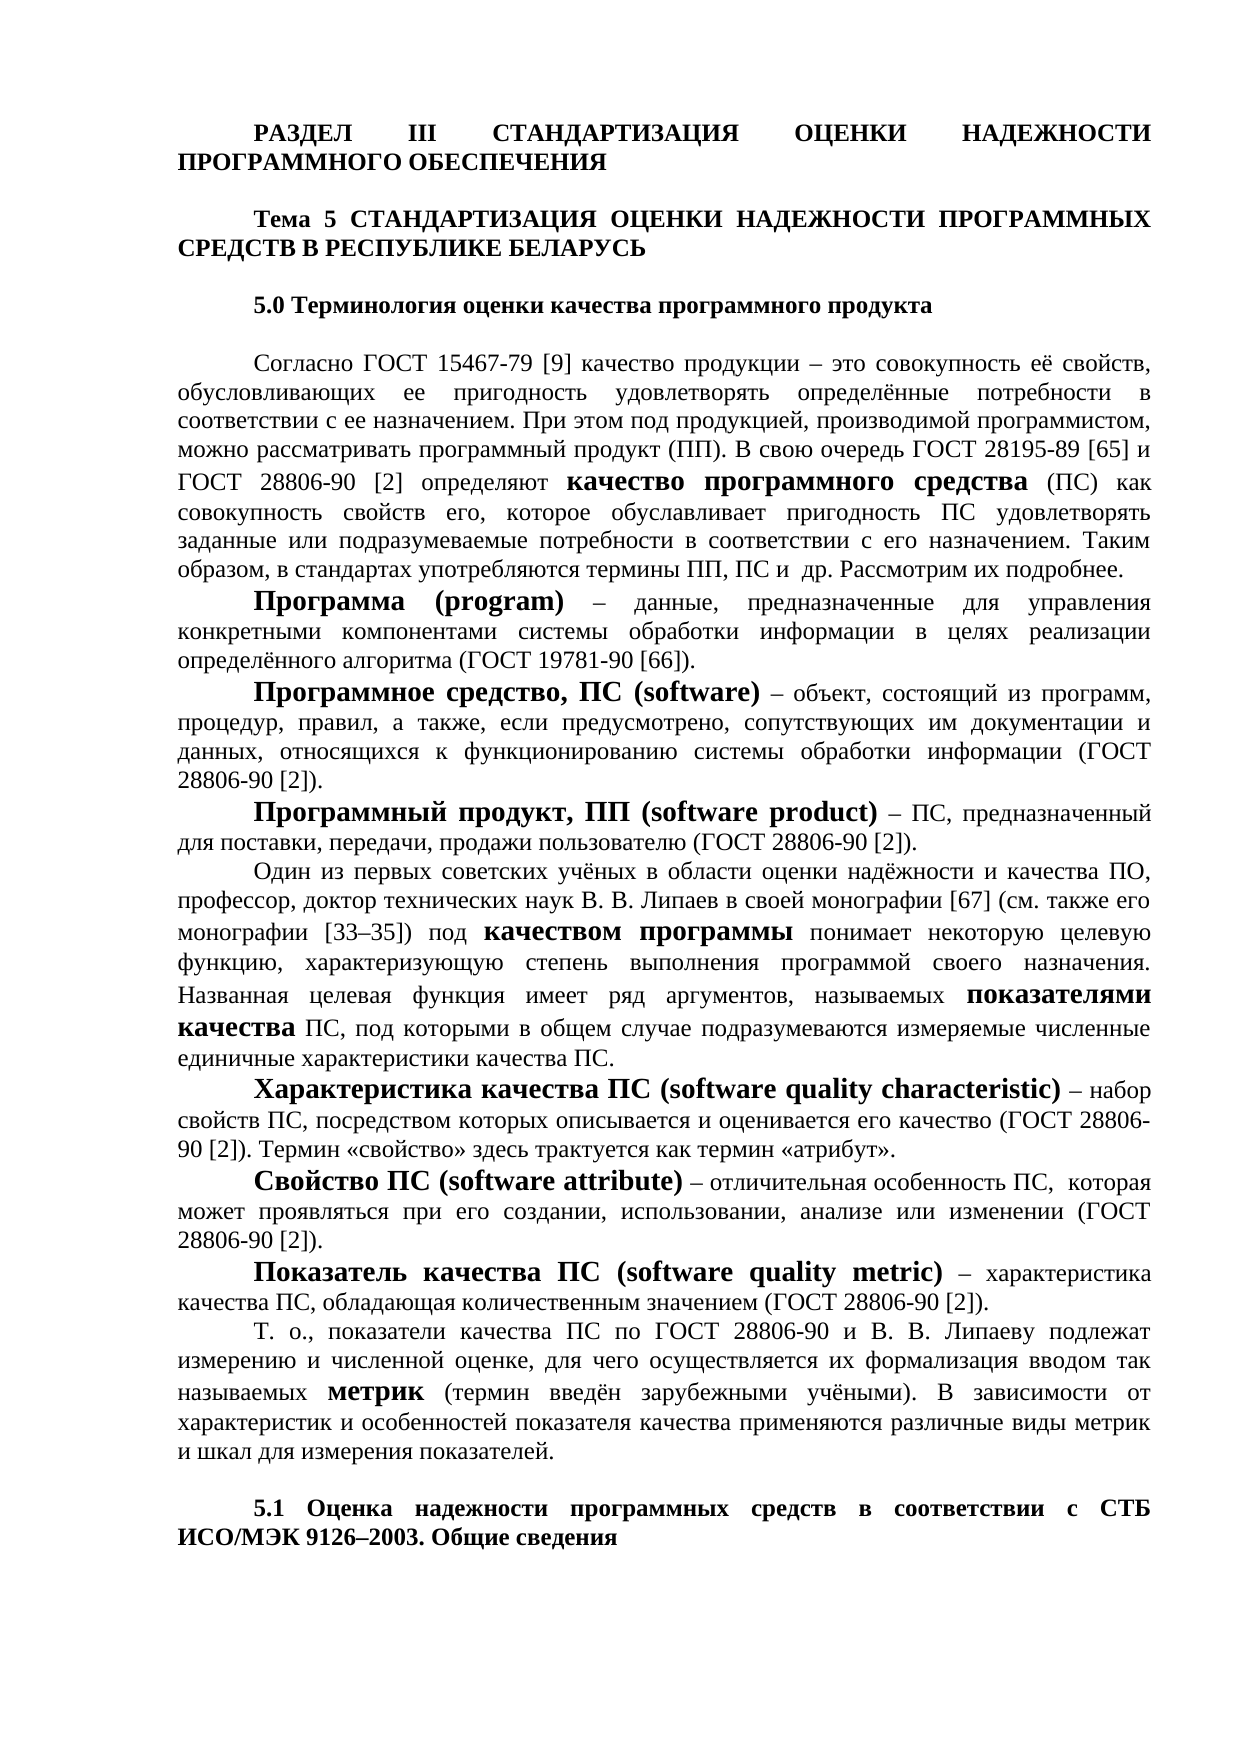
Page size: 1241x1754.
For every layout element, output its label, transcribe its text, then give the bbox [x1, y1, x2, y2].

text Т. о., показатели качества ПС по ГОСТ 28806-90 и В. В. Липаеву подлежат измерению и численной оценке, для чего осуществляется их формализация вводом так называемых метрик (термин введён зарубежными учёными). В зависимости от характеристик и особенностей показателя качества применяются различные виды метрик и шкал для измерения показателей. [177, 1316, 1152, 1464]
text 5.1 Оценка надежности программных средств в соответствии с СТБ ИСО/МЭК 9126–2003. Общие сведения [177, 1493, 1152, 1551]
text Характеристика качества ПС (software quality characteristic) – набор свойств ПС, посредством которых описывается и оценивается его качество (ГОСТ 28806-90 [2]). Термин «свойство» здесь трактуется как термин «атрибут». [177, 1072, 1152, 1163]
text РАЗДЕЛ III СТАНДАРТИЗАЦИЯ ОЦЕНКИ НАДЕЖНОСТИ ПРОГРАММНОГО ОБЕСПЕЧЕНИЯ [177, 118, 1152, 176]
text Программное средство, ПС (software) – объект, состоящий из программ, процедур, правил, а также, если предусмотрено, сопутствующих им документации и данных, относящихся к функционированию системы обработки информации (ГОСТ 28806-90 [2]). [177, 674, 1152, 794]
text Один из первых советских учёных в области оценки надёжности и качества ПО, профессор, доктор технических наук В. В. Липаев в своей монографии [67] (см. также его монографии [33–35]) под качеством программы понимает некоторую целевую функцию, характеризующую степень выполнения программой своего назначения. Названная целевая функция имеет ряд аргументов, называемых показателями качества ПС, под которыми в общем случае подразумеваются измеряемые численные единичные характеристики качества ПС. [177, 856, 1152, 1072]
text 5.0 Терминология оценки качества программного продукта [177, 291, 1152, 319]
text Программа (program) – данные, предназначенные для управления конкретными компонентами системы обработки информации в целях реализации определённого алгоритма (ГОСТ 19781-90 [66]). [177, 583, 1152, 674]
text Показатель качества ПС (software quality metric) – характеристика качества ПС, обладающая количественным значением (ГОСТ 28806-90 [2]). [177, 1254, 1152, 1316]
text Свойство ПС (software attribute) – отличительная особенность ПС, которая может проявляться при его создании, использовании, анализе или изменении (ГОСТ 28806-90 [2]). [177, 1163, 1152, 1254]
text Программный продукт, ПП (software product) – ПС, предназначенный для поставки, передачи, продажи пользователю (ГОСТ 28806-90 [2]). [177, 794, 1152, 856]
text Согласно ГОСТ 15467-79 [9] качество продукции – это совокупность её свойств, обусловливающих ее пригодность удовлетворять определённые потребности в соответствии с ее назначением. При этом под продукцией, производимой программистом, можно рассматривать программный продукт (ПП). В свою очередь ГОСТ 28195-89 [65] и ГОСТ 28806-90 [2] определяют качество программного средства (ПС) как совокупность свойств его, которое обуславливает пригодность ПС удовлетворять заданные или подразумеваемые потребности в соответствии с его назначением. Таким образом, в стандартах употребляются термины ПП, ПС и др. Рассмотрим их подробнее. [177, 348, 1152, 583]
text Тема 5 СТАНДАРТИЗАЦИЯ ОЦЕНКИ НАДЕЖНОСТИ ПРОГРАММНЫХ СРЕДСТВ В РЕСПУБЛИКЕ БЕЛАРУСЬ [177, 204, 1152, 262]
